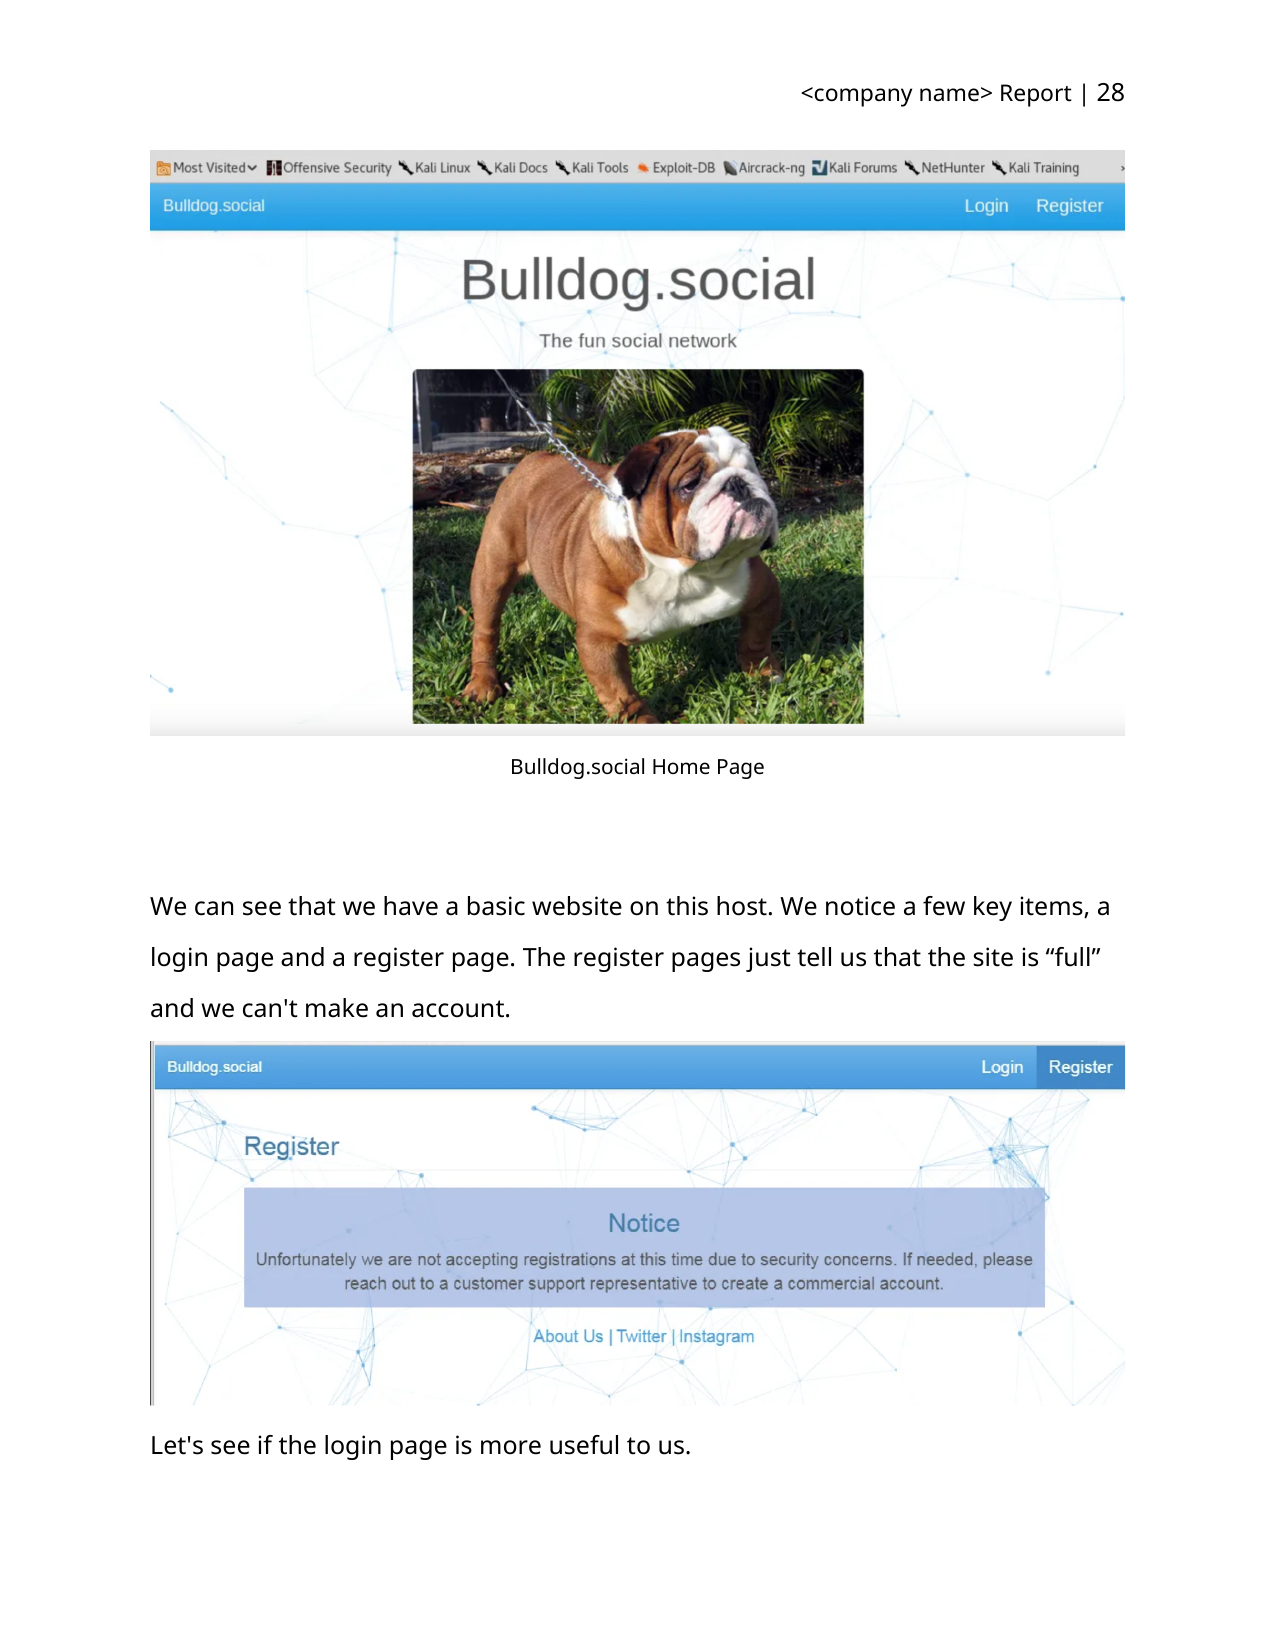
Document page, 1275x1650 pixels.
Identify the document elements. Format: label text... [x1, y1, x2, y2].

text Bulldog.social Home Page [150, 752, 1125, 781]
picture [150, 1041, 1125, 1411]
text Let's see if the login page is more useful to us. [150, 1427, 1125, 1462]
text We can see that we have a basic website on this host. We notice a few key items, a login page and a register page. The register pages just tell us that the site is “full” and we can't make an account. [150, 889, 1125, 1025]
picture [150, 150, 1125, 736]
